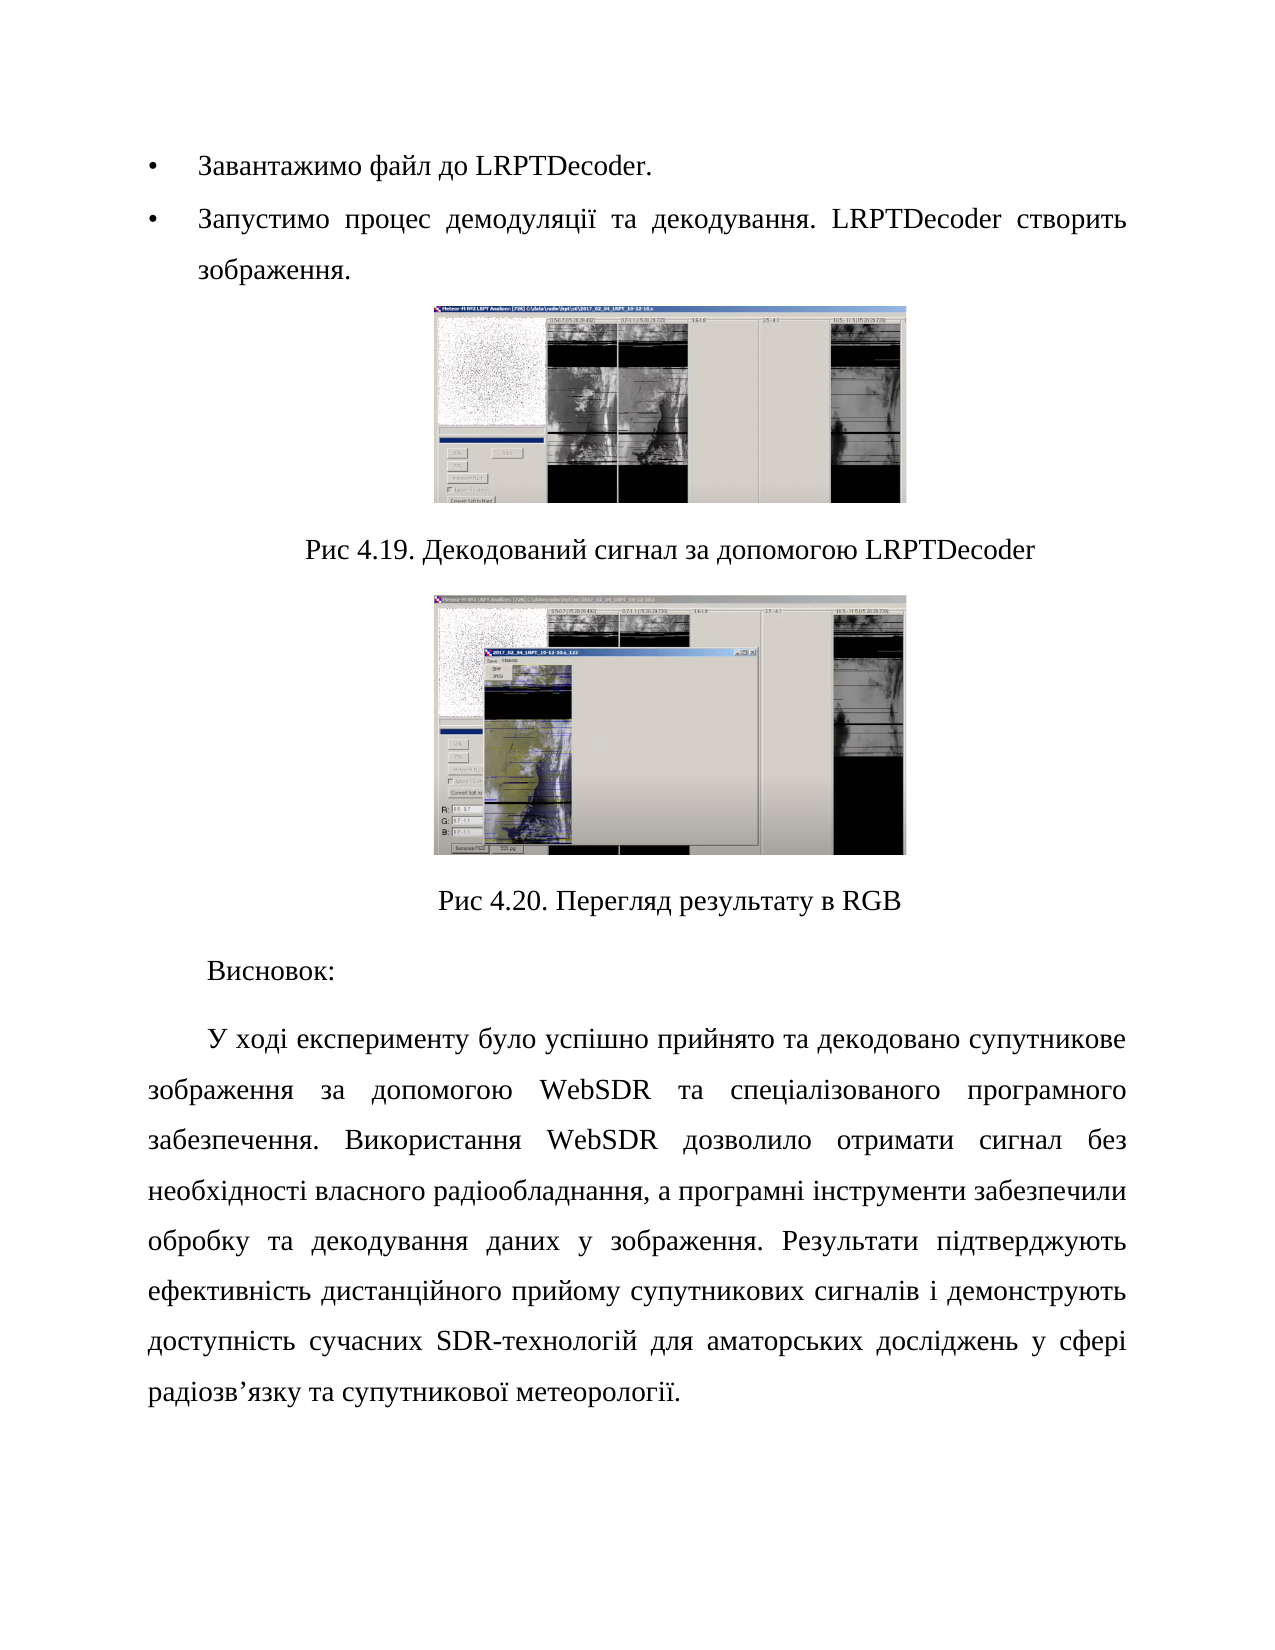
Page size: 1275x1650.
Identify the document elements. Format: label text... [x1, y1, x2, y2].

text Рис 4.20. Перегляд результату в RGB [148, 883, 1127, 917]
picture [433, 306, 907, 503]
text У ході експерименту було успішно прийнято та декодовано супутникове зображення за допомогою WebSDR та спеціалізованого програмного забезпечення. Використання WebSDR дозволило отримати сигнал без необхідності власного радіообладнання, а програмні інструменти забезпечили обробку та декодування даних у зображення. Результати підтверджують ефективність дистанційного прийому супутникових сигналів і демонструють доступність сучасних SDR-технологій для аматорських досліджень у сфері радіозв’язку та супутникової метеорології. [148, 1022, 1127, 1407]
list Завантажимо файл до LRPTDecoder. [148, 148, 1127, 181]
text Висновок: [148, 953, 1127, 986]
picture [433, 595, 907, 855]
list Запустимо процес демодуляції та декодування. LRPTDecoder створить зображення. [148, 202, 1127, 286]
text Рис 4.19. Декодований сигнал за допомогою LRPTDecoder [148, 532, 1127, 566]
